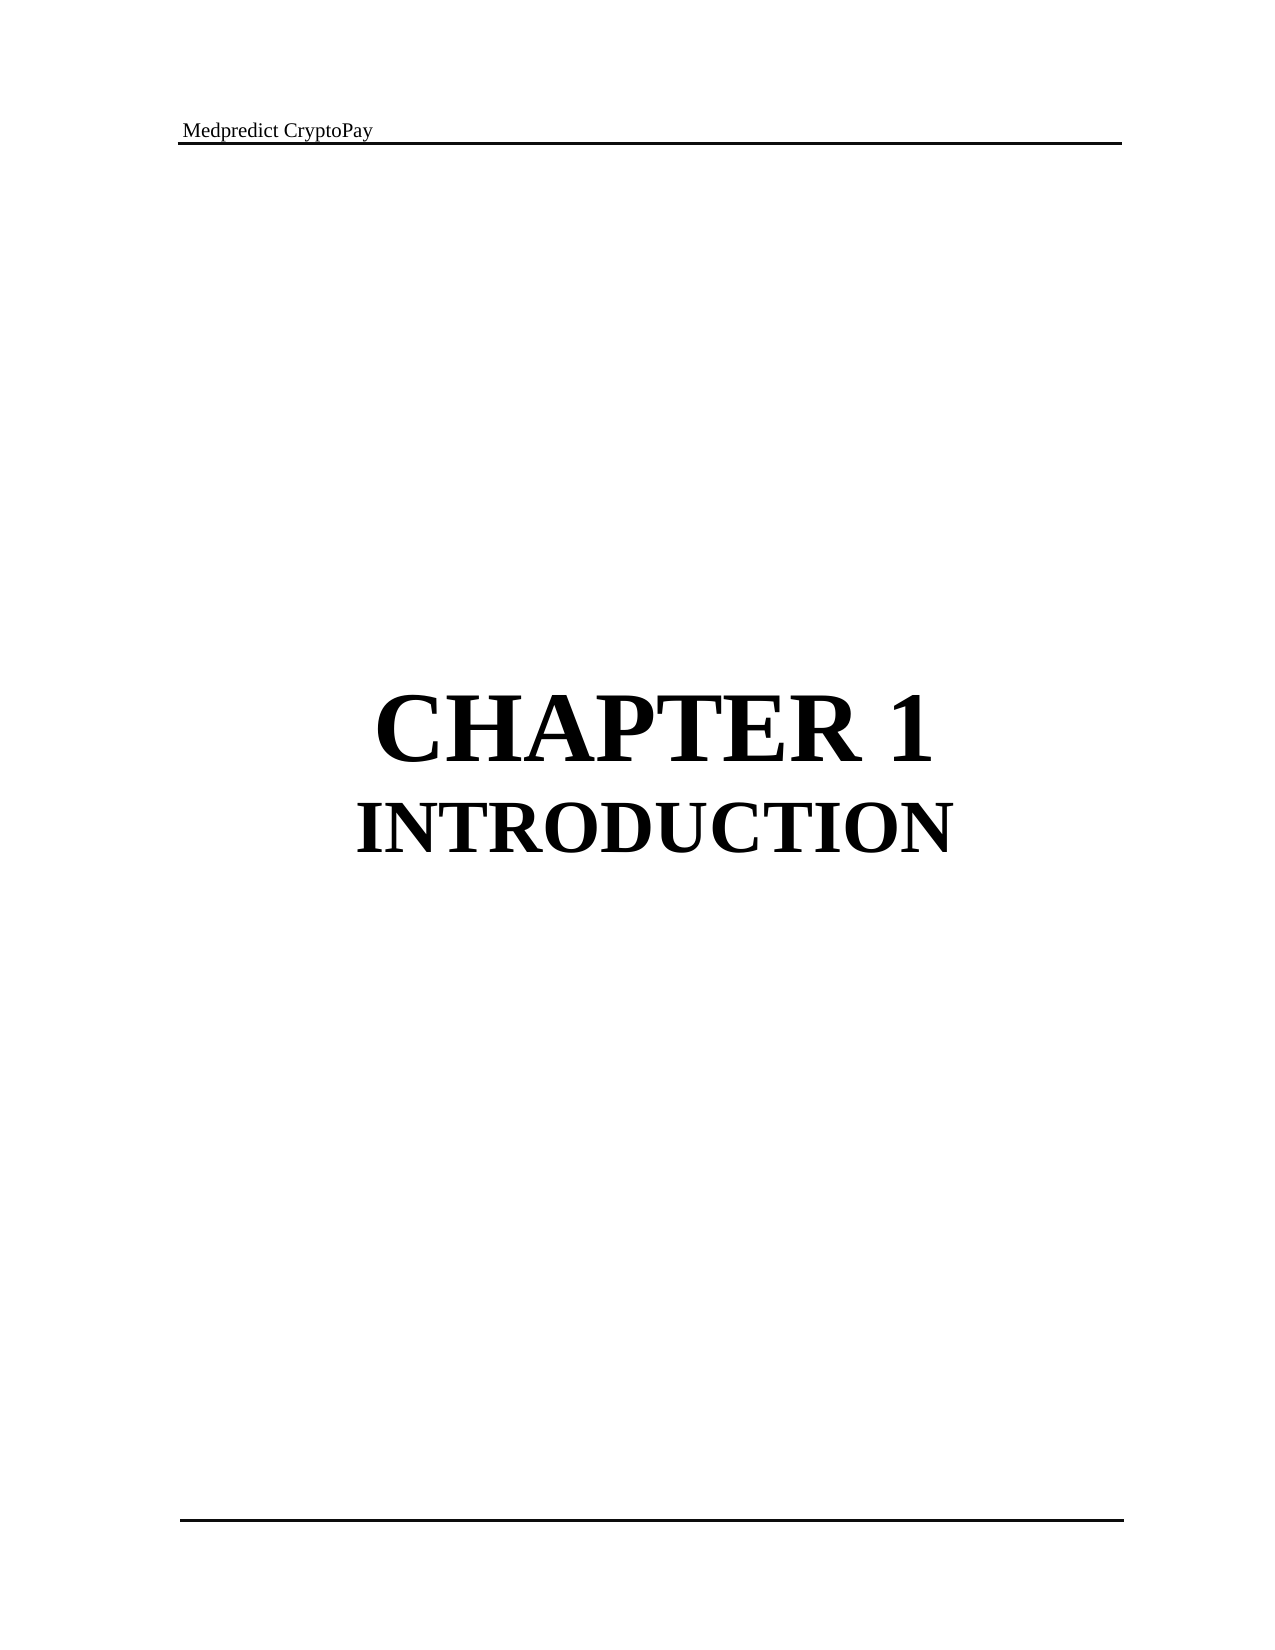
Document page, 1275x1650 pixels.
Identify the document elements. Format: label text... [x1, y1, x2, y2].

text Medpredict CryptoPay [177, 118, 1127, 142]
text INTRODUCTION [340, 784, 969, 870]
subtitle CHAPTER 1 [340, 669, 970, 784]
